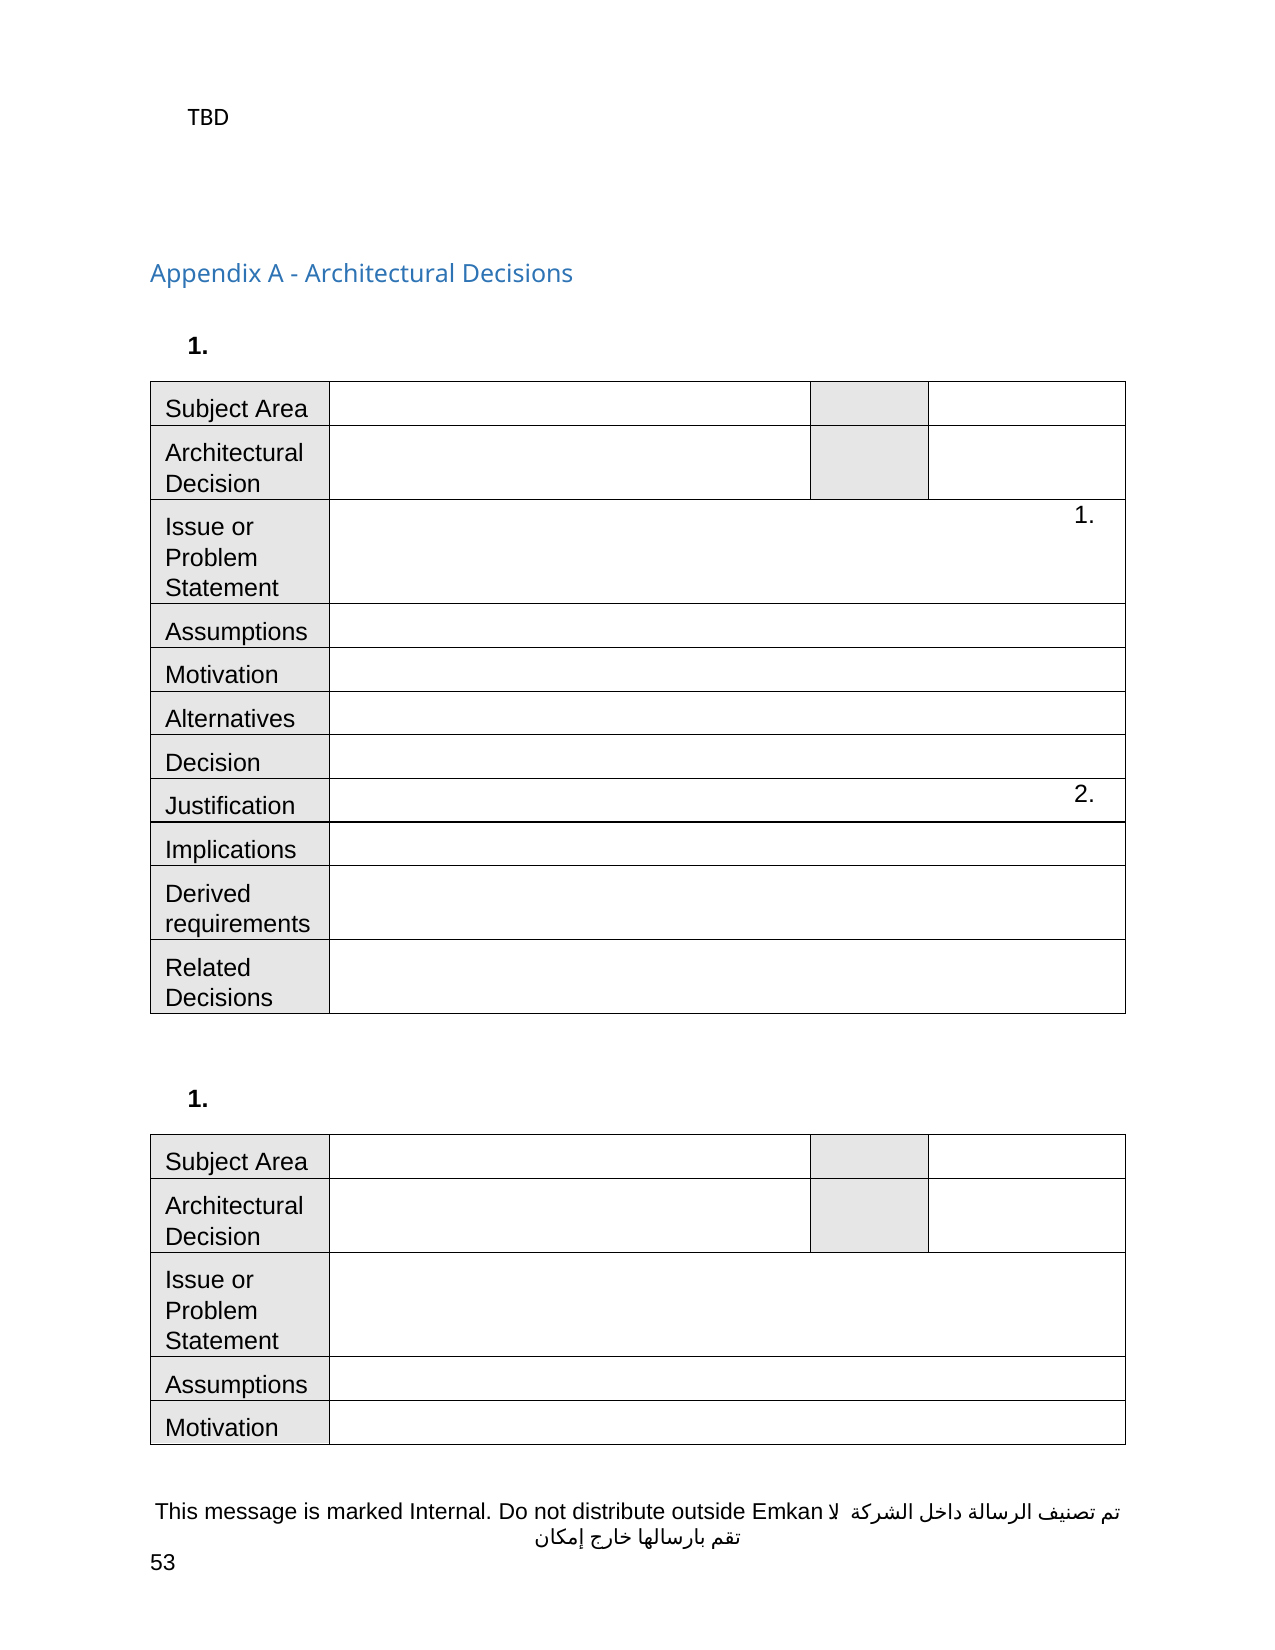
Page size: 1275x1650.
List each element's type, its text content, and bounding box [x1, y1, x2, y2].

table_cell [330, 940, 1125, 1013]
table_cell [330, 823, 1125, 865]
table_header [330, 1135, 810, 1178]
table_cell [330, 735, 1125, 778]
table_cell [330, 866, 1125, 939]
table_cell [330, 500, 1125, 603]
table_cell Issue or Problem Statement [151, 1253, 329, 1356]
table_cell [330, 1253, 1125, 1356]
table_cell Assumptions [151, 604, 329, 647]
table_cell [330, 648, 1125, 691]
table_cell [929, 1179, 1125, 1252]
table_cell [330, 779, 1125, 821]
table_cell Architectural Decision [151, 426, 329, 499]
table_cell [330, 1179, 810, 1252]
table_cell [811, 1179, 928, 1252]
table_cell [330, 604, 1125, 647]
table_cell Derived requirements [151, 866, 329, 939]
table_cell [330, 426, 810, 499]
text TBD [150, 101, 1125, 132]
table_header [330, 382, 810, 425]
subtitle Appendix A - Architectural Decisions [150, 256, 1125, 290]
table_cell Architectural Decision [151, 1179, 329, 1252]
table_header [811, 1135, 928, 1178]
table_cell [929, 426, 1125, 499]
table_header [811, 382, 928, 425]
table_cell [330, 1357, 1125, 1400]
table_cell Alternatives [151, 692, 329, 734]
table_cell Justification [151, 779, 329, 821]
table_cell Implications [151, 823, 329, 865]
table_header Subject Area [151, 1135, 329, 1178]
table_header Subject Area [151, 382, 329, 425]
table_cell [330, 1401, 1125, 1443]
table_cell [811, 426, 928, 499]
table_cell [330, 692, 1125, 734]
table_cell Issue or Problem Statement [151, 500, 329, 603]
table_cell Decision [151, 735, 329, 778]
table_header [929, 1135, 1125, 1178]
table_cell Motivation [151, 1401, 329, 1443]
table_cell Assumptions [151, 1357, 329, 1400]
table_header [929, 382, 1125, 425]
table_cell Related Decisions [151, 940, 329, 1013]
table_cell Motivation [151, 648, 329, 691]
